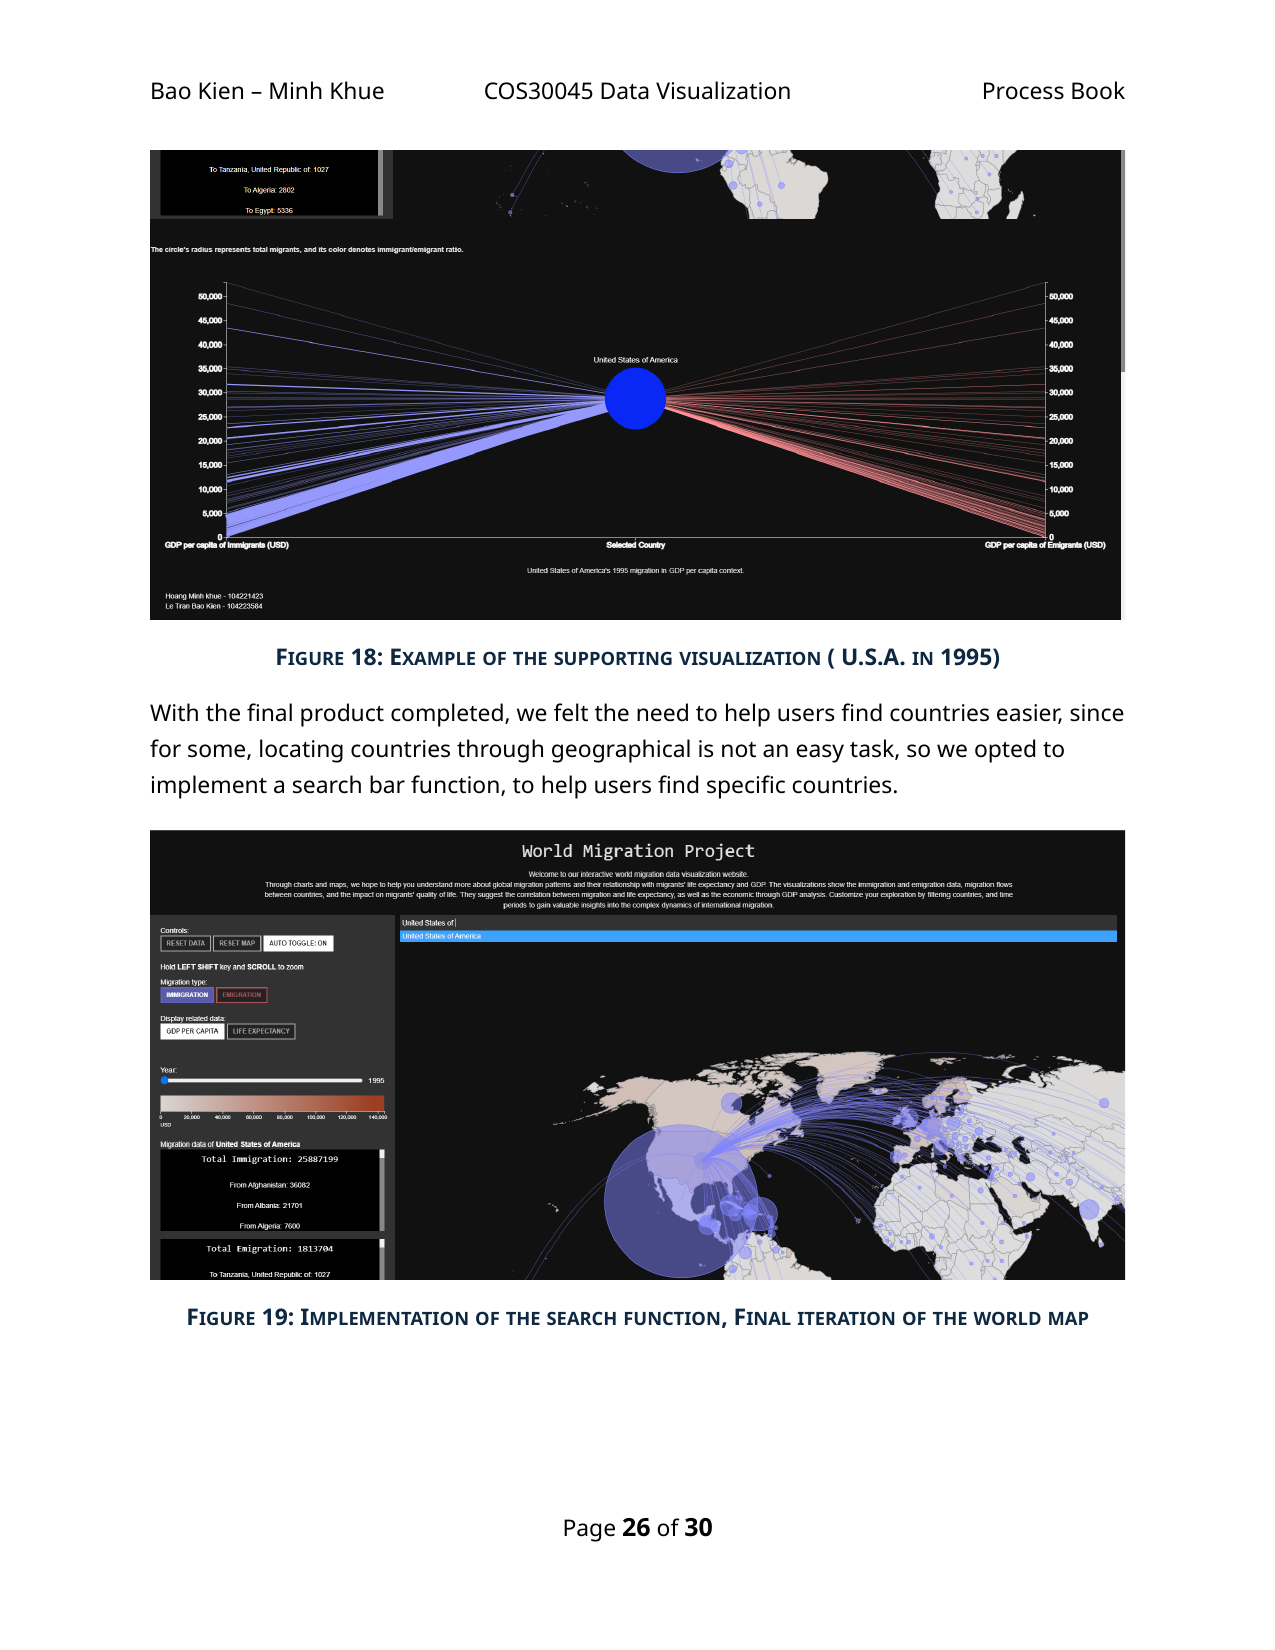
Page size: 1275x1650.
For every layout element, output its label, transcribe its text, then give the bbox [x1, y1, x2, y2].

text Figure 18: Example of the supporting visualization ( U.S.A. in 1995) [150, 641, 1125, 672]
picture [150, 150, 1125, 620]
text Figure 19: Implementation of the search function, Final iteration of the world map [150, 1301, 1125, 1332]
picture [150, 830, 1125, 1280]
text With the final product completed, we felt the need to help users find countries easier, since for some, locating countries through geographical is not an easy task, so we opted to implement a search bar function, to help users find specific countries. [150, 697, 1125, 800]
